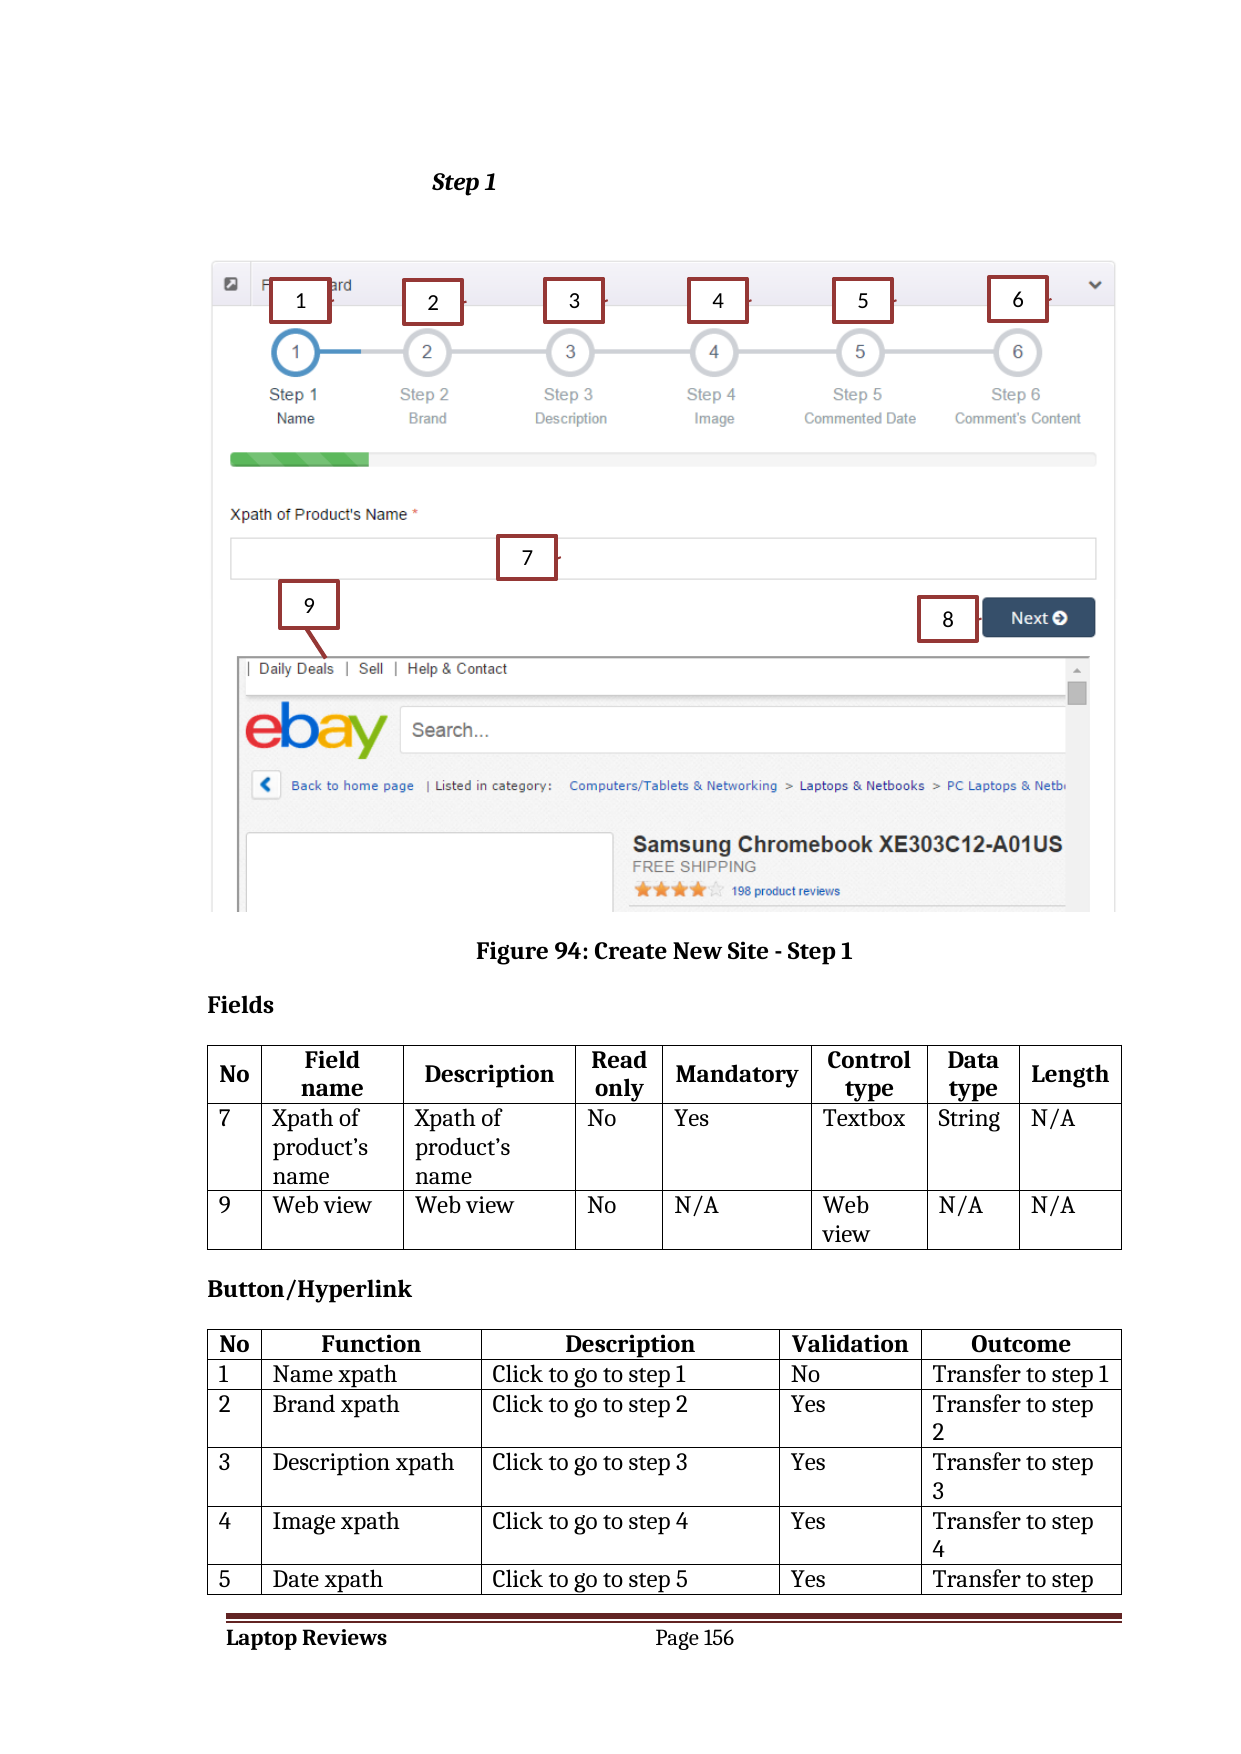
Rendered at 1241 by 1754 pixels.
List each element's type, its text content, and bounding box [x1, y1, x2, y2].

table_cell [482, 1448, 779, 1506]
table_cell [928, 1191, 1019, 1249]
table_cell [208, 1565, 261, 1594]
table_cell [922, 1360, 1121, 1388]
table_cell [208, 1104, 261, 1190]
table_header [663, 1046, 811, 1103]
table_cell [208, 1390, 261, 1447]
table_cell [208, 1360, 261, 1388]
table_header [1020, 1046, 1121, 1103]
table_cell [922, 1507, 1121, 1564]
text Button/Hyperlink [207, 1275, 1122, 1304]
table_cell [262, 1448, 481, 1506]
text Figure 94: Create New Site - Step 1 [207, 937, 1122, 966]
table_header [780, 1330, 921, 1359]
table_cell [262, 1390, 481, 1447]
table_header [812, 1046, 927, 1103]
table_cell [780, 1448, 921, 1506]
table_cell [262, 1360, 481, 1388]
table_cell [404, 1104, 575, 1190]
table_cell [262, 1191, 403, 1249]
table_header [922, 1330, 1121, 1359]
subtitle Step 1 [432, 168, 1122, 197]
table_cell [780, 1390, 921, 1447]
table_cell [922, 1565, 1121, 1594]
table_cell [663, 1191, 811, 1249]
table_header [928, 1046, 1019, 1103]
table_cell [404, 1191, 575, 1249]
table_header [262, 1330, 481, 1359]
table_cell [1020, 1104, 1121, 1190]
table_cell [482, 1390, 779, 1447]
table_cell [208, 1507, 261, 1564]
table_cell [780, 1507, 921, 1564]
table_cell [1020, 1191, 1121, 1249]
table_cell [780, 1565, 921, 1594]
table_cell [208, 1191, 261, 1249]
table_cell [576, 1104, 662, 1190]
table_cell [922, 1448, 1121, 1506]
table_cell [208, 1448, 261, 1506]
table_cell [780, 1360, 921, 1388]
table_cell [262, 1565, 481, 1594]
text Fields [207, 991, 1122, 1019]
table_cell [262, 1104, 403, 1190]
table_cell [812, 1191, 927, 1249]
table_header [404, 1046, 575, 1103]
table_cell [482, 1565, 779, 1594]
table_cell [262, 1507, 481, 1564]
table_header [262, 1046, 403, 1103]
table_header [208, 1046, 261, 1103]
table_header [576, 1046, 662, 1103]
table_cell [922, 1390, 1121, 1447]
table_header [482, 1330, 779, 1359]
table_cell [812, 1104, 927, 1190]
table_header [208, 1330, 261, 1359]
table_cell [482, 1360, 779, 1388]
picture [207, 253, 1122, 912]
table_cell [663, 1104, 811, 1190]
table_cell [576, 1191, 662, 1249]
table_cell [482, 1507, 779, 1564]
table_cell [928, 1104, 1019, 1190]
